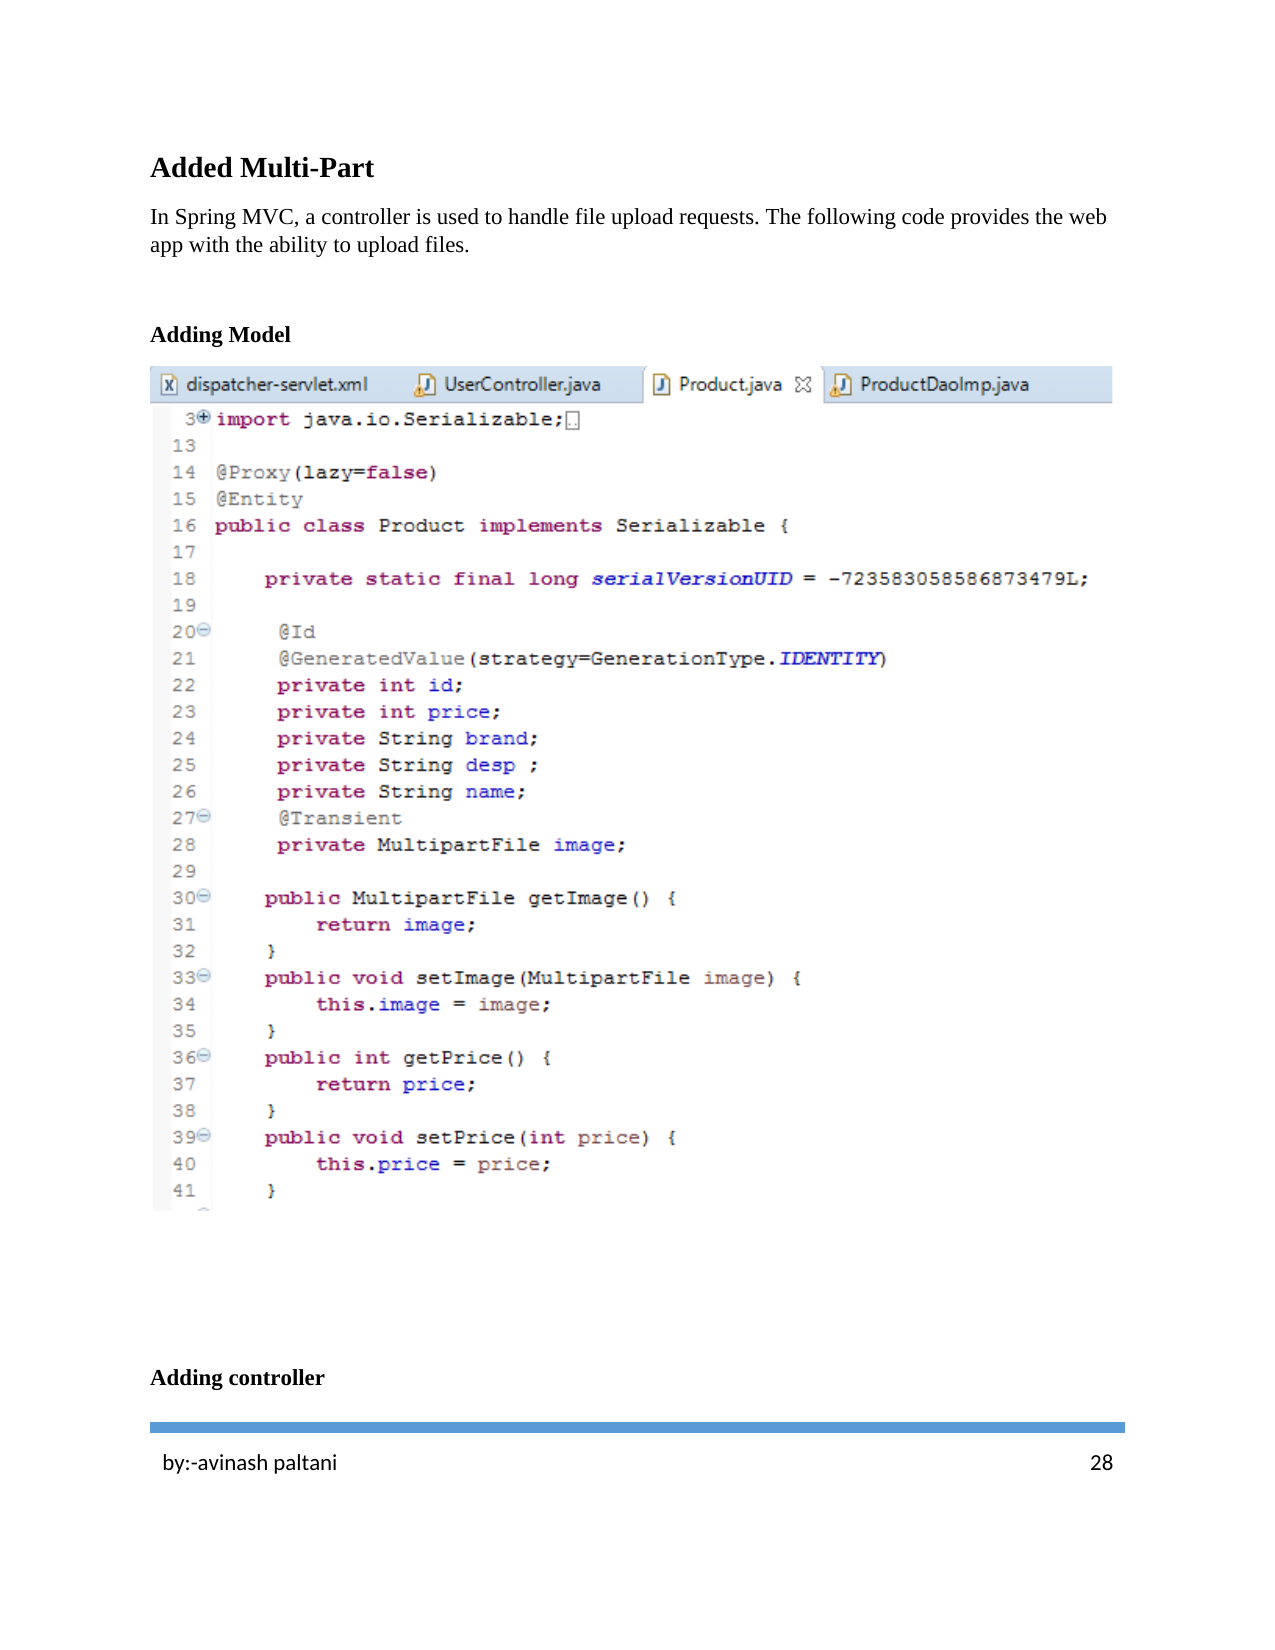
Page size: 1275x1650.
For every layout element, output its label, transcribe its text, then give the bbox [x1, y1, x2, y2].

text Adding controller [150, 1364, 1125, 1391]
picture [150, 366, 1113, 1211]
text In Spring MVC, a controller is used to handle file upload requests. The following code provides the web app with the ability to upload files. [150, 203, 1125, 258]
text Added Multi-Part [150, 150, 1125, 183]
text Adding Model [150, 321, 1125, 348]
